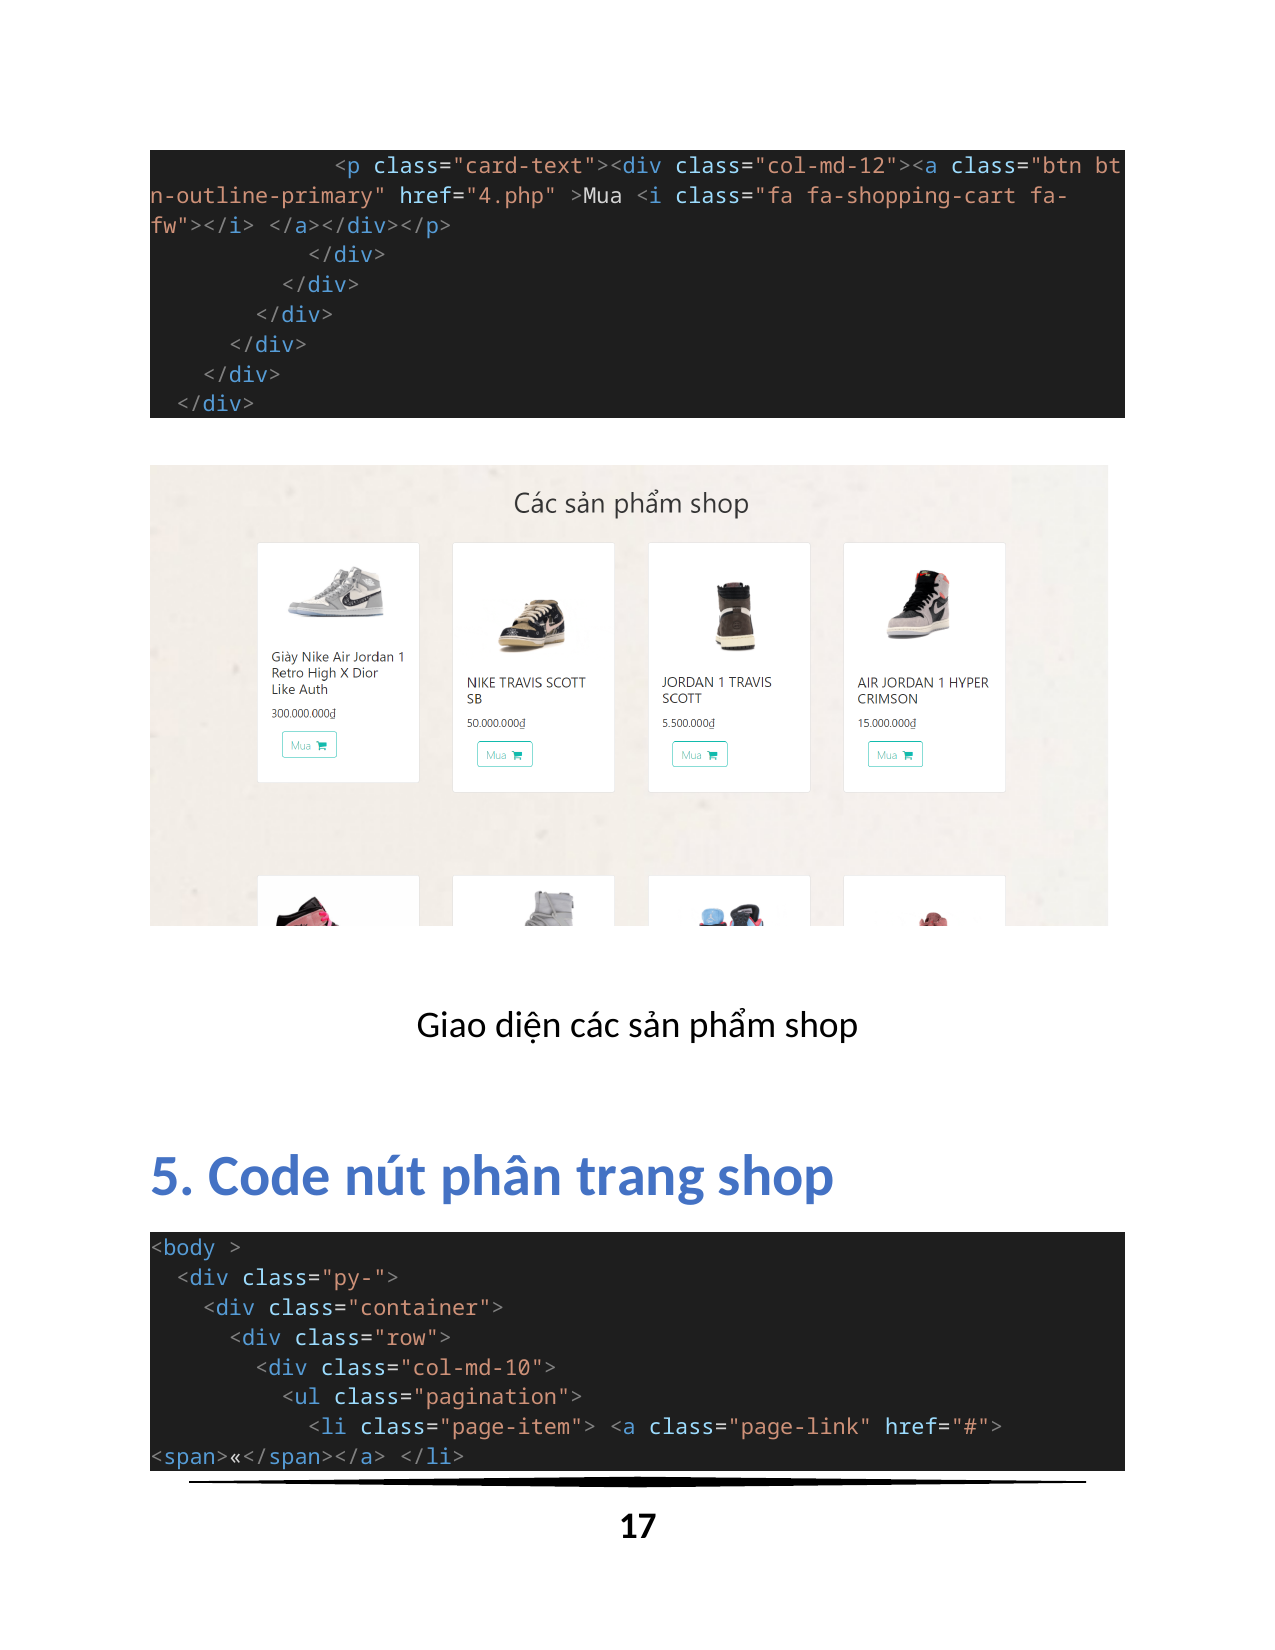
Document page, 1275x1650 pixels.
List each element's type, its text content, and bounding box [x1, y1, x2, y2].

text <p class="card-text"><div class="col-md-12"><a class="btn btn-outline-primary" href="4.php" >Mua <i class="fa fa-shopping-cart fa-fw"></i> </a></div></p> [150, 150, 1125, 239]
text </div> [150, 299, 1125, 329]
text </div> [150, 358, 1125, 388]
text <div class="py-"> [150, 1262, 1125, 1292]
text <div class="row"> [150, 1322, 1125, 1352]
text </div> [150, 239, 1125, 269]
text <li class="page-item"> <a class="page-link" href="#"> <span>«</span></a> </li> [150, 1411, 1125, 1471]
text </div> [150, 329, 1125, 358]
text <div class="container"> [150, 1292, 1125, 1322]
text <ul class="pagination"> [150, 1381, 1125, 1411]
text <div class="col-md-10"> [150, 1352, 1125, 1381]
text 5. Code nút phân trang shop [150, 1139, 1125, 1210]
text </div> [150, 388, 1125, 418]
text Giao diện các sản phẩm shop [150, 1001, 1125, 1047]
text </div> [150, 269, 1125, 299]
text <body > [150, 1232, 1125, 1262]
picture [150, 465, 1109, 926]
